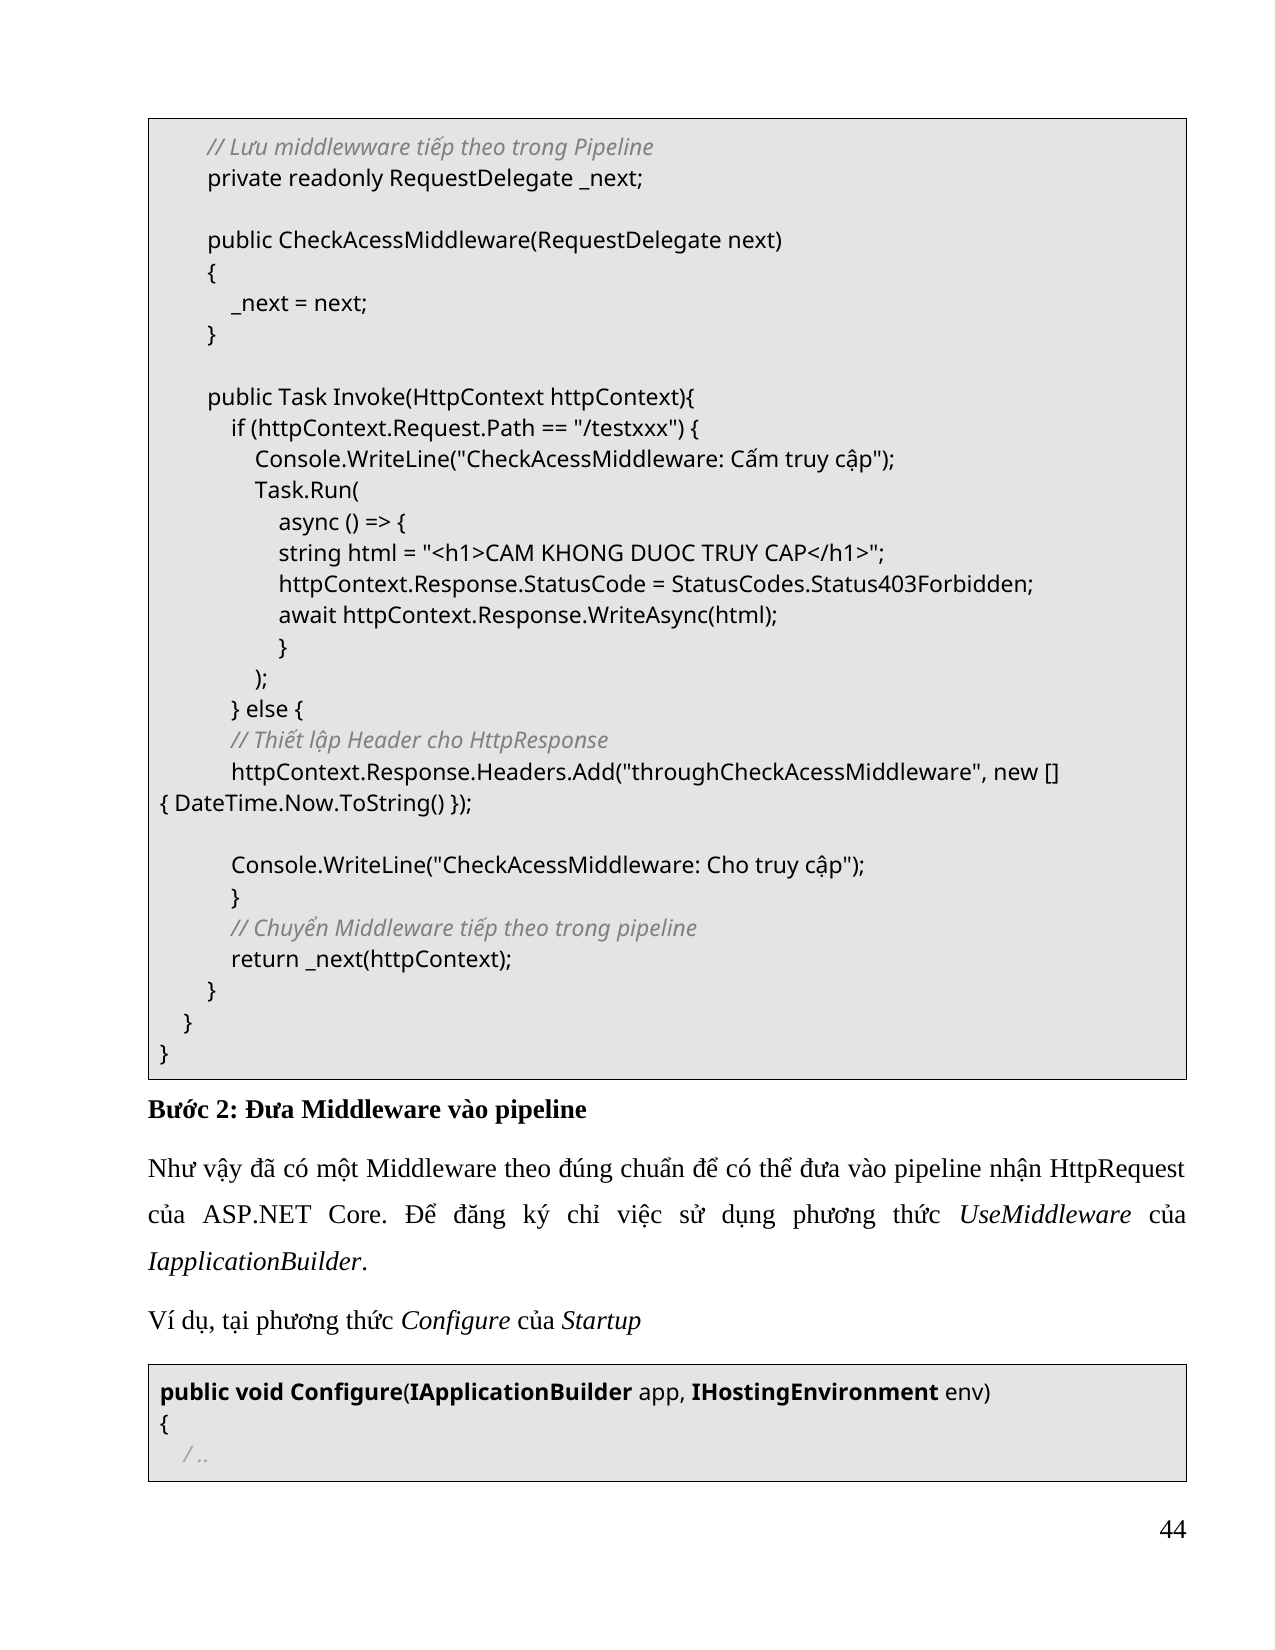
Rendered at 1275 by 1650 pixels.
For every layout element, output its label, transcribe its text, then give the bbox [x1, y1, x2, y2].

text Như vậy đã có một Middleware theo đúng chuẩn để có thể đưa vào pipeline nhận HttpRequest của ASP.NET Core. Để đăng ký chỉ việc sử dụng phương thức UseMiddleware của IapplicationBuilder. [148, 1152, 1186, 1276]
text Bước 2: Đưa Middleware vào pipeline [148, 1093, 1186, 1124]
text Ví dụ, tại phương thức Configure của Startup [148, 1304, 1186, 1336]
